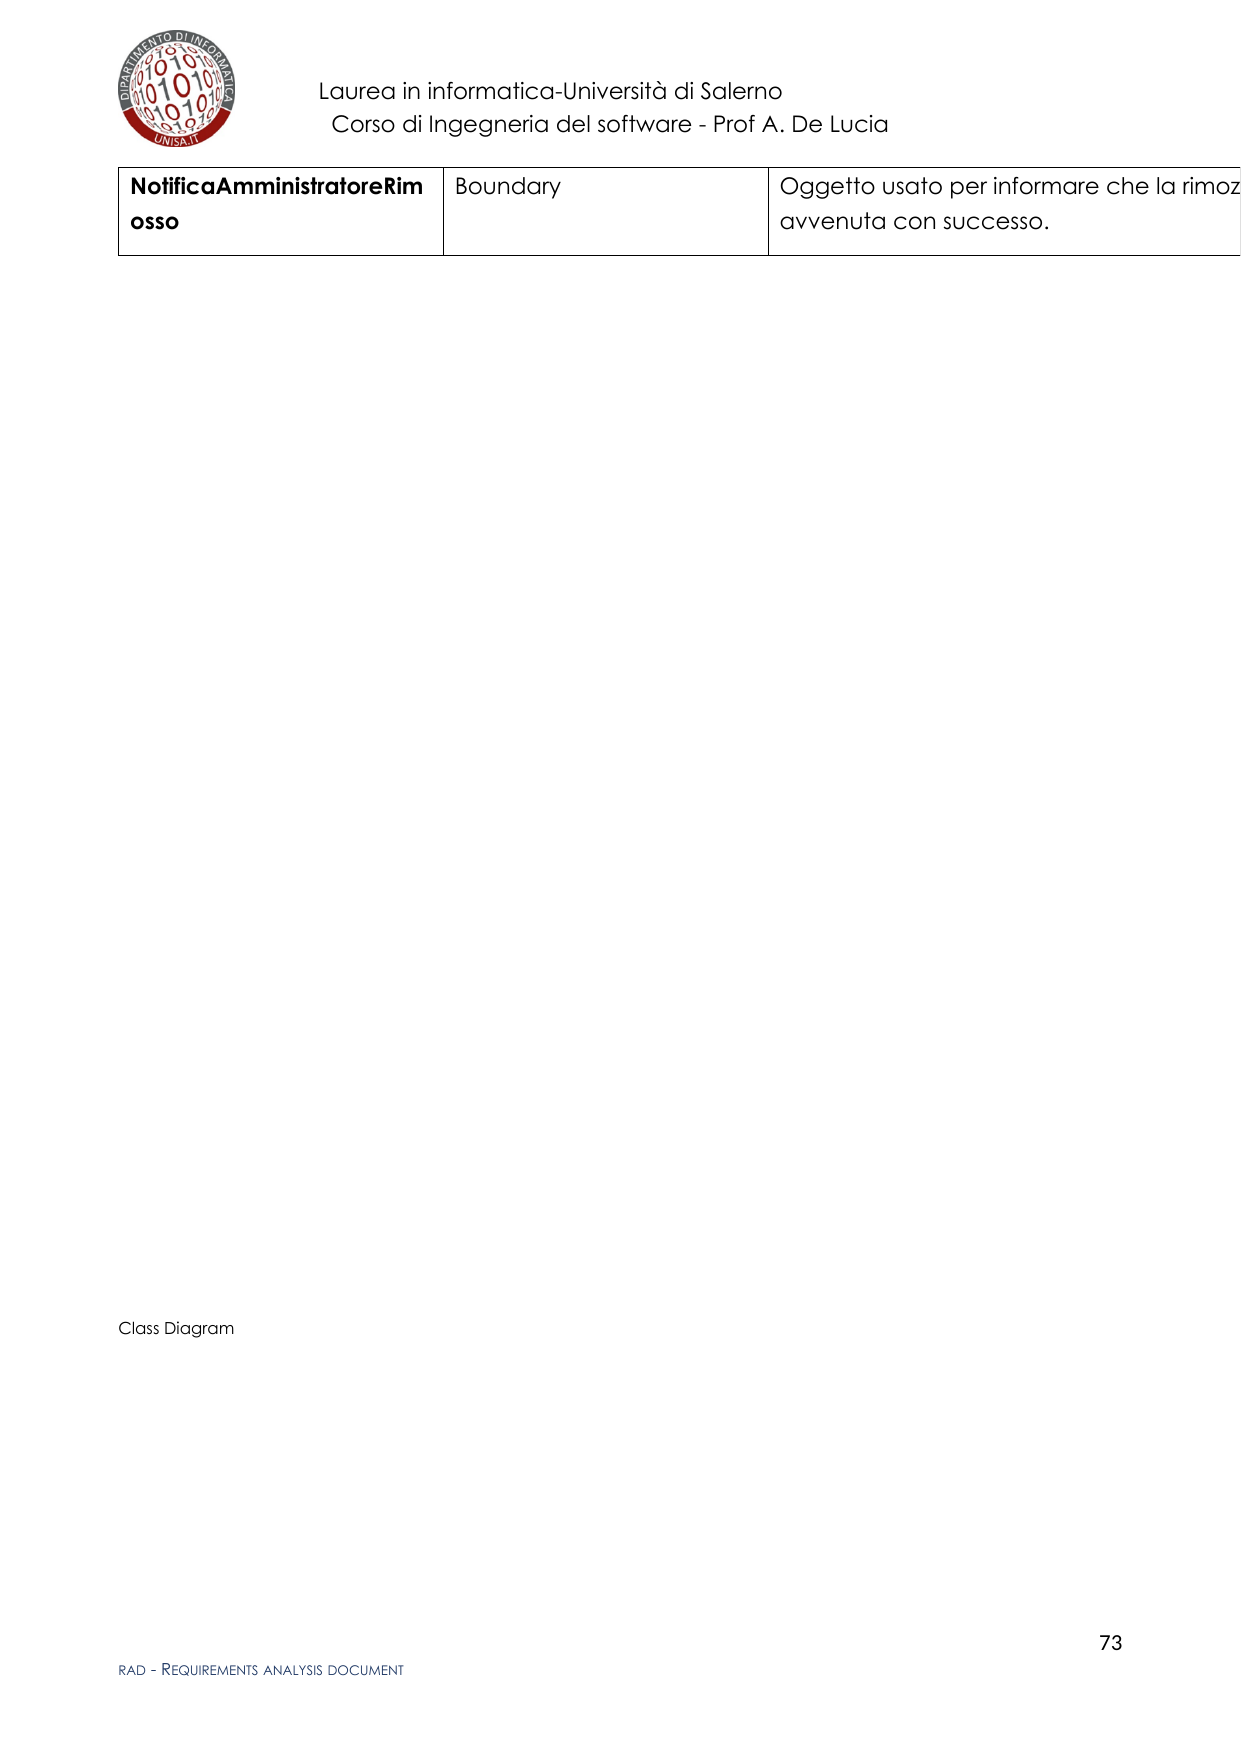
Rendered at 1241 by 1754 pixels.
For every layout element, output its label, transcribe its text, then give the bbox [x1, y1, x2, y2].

text Class Diagram [118, 1316, 1122, 1340]
table_cell NotificaAmministratoreRimosso [119, 168, 443, 255]
picture [118, 30, 235, 147]
table_cell Oggetto usato per informare che la rimozione è avvenuta con successo. [769, 168, 1240, 255]
table_cell Boundary [444, 168, 768, 255]
